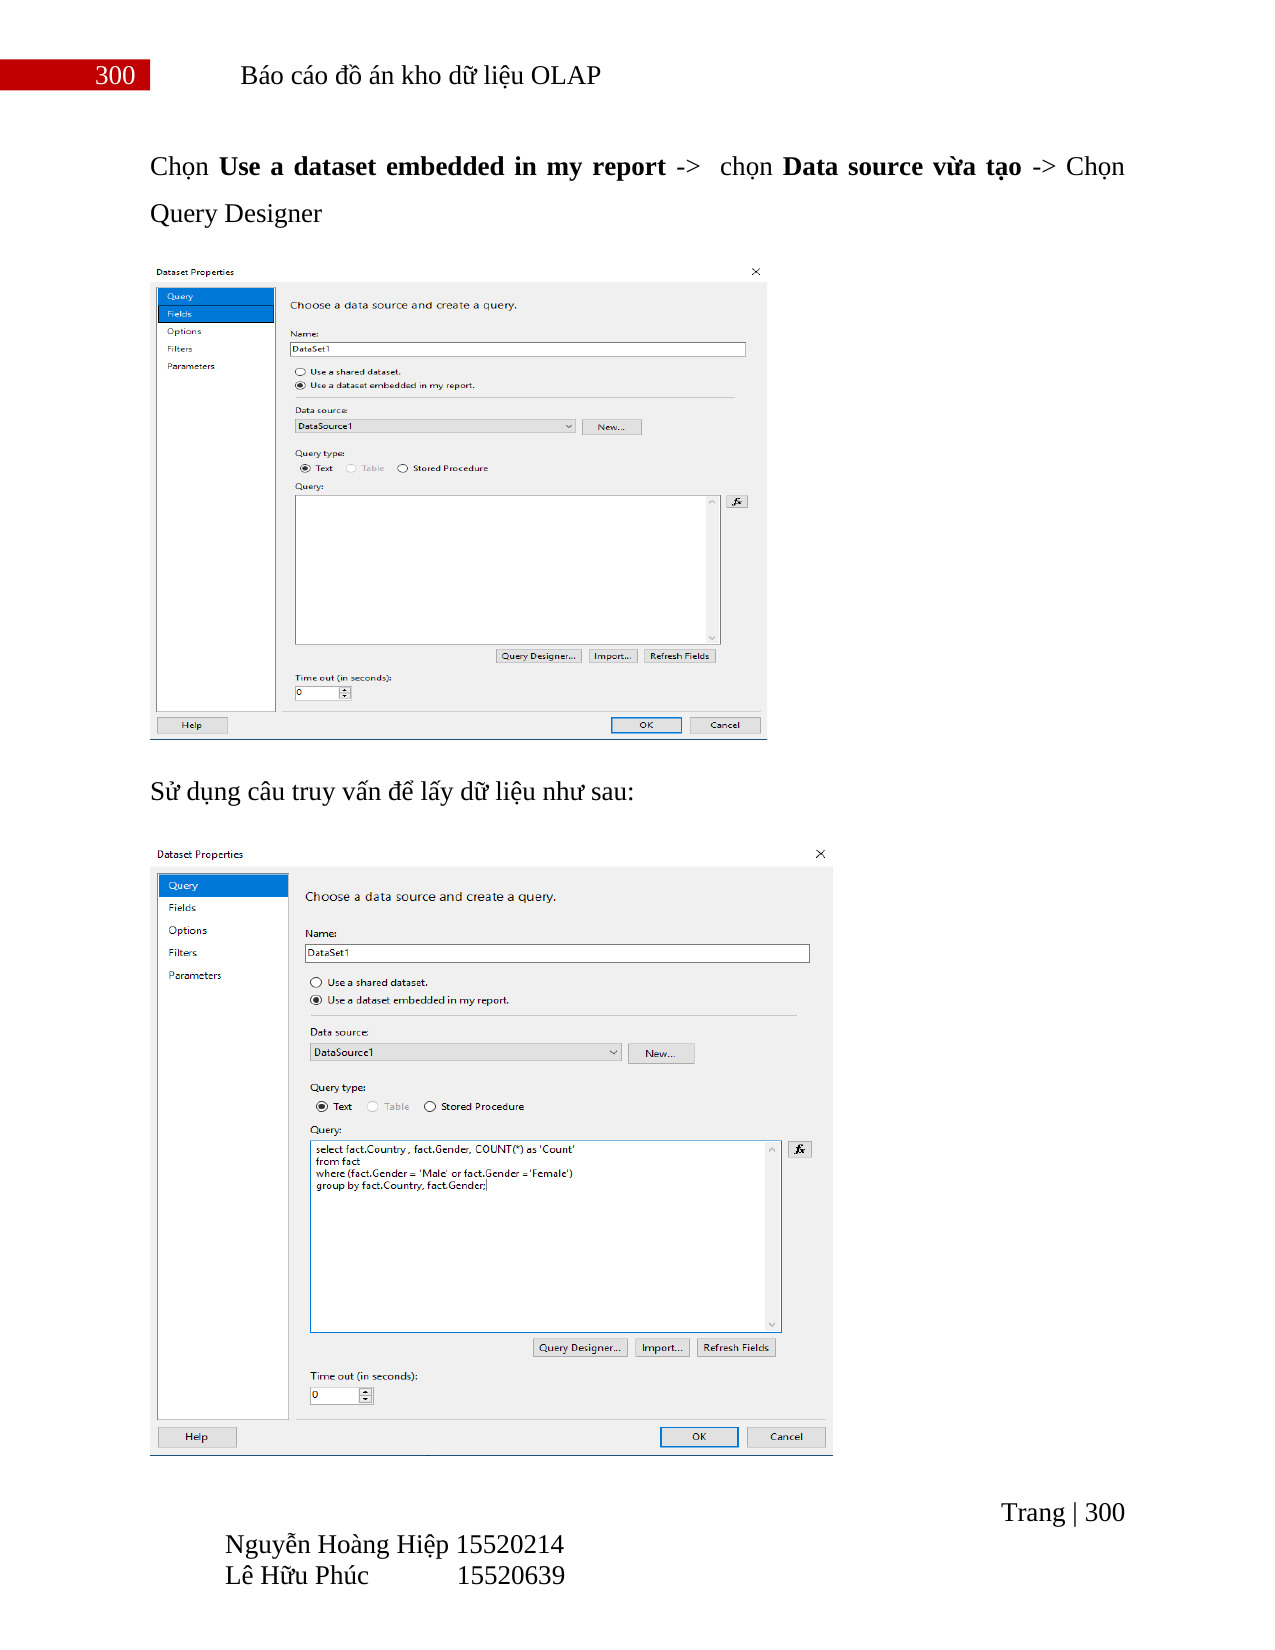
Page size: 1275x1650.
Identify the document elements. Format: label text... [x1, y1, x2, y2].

picture [150, 264, 768, 740]
text Sử dụng câu truy vấn để lấy dữ liệu như sau: [150, 776, 1125, 807]
picture [150, 843, 833, 1456]
text Chọn Use a dataset embedded in my report -> chọn Data source vừa tạo -> Chọn Query Designer [150, 150, 1125, 228]
